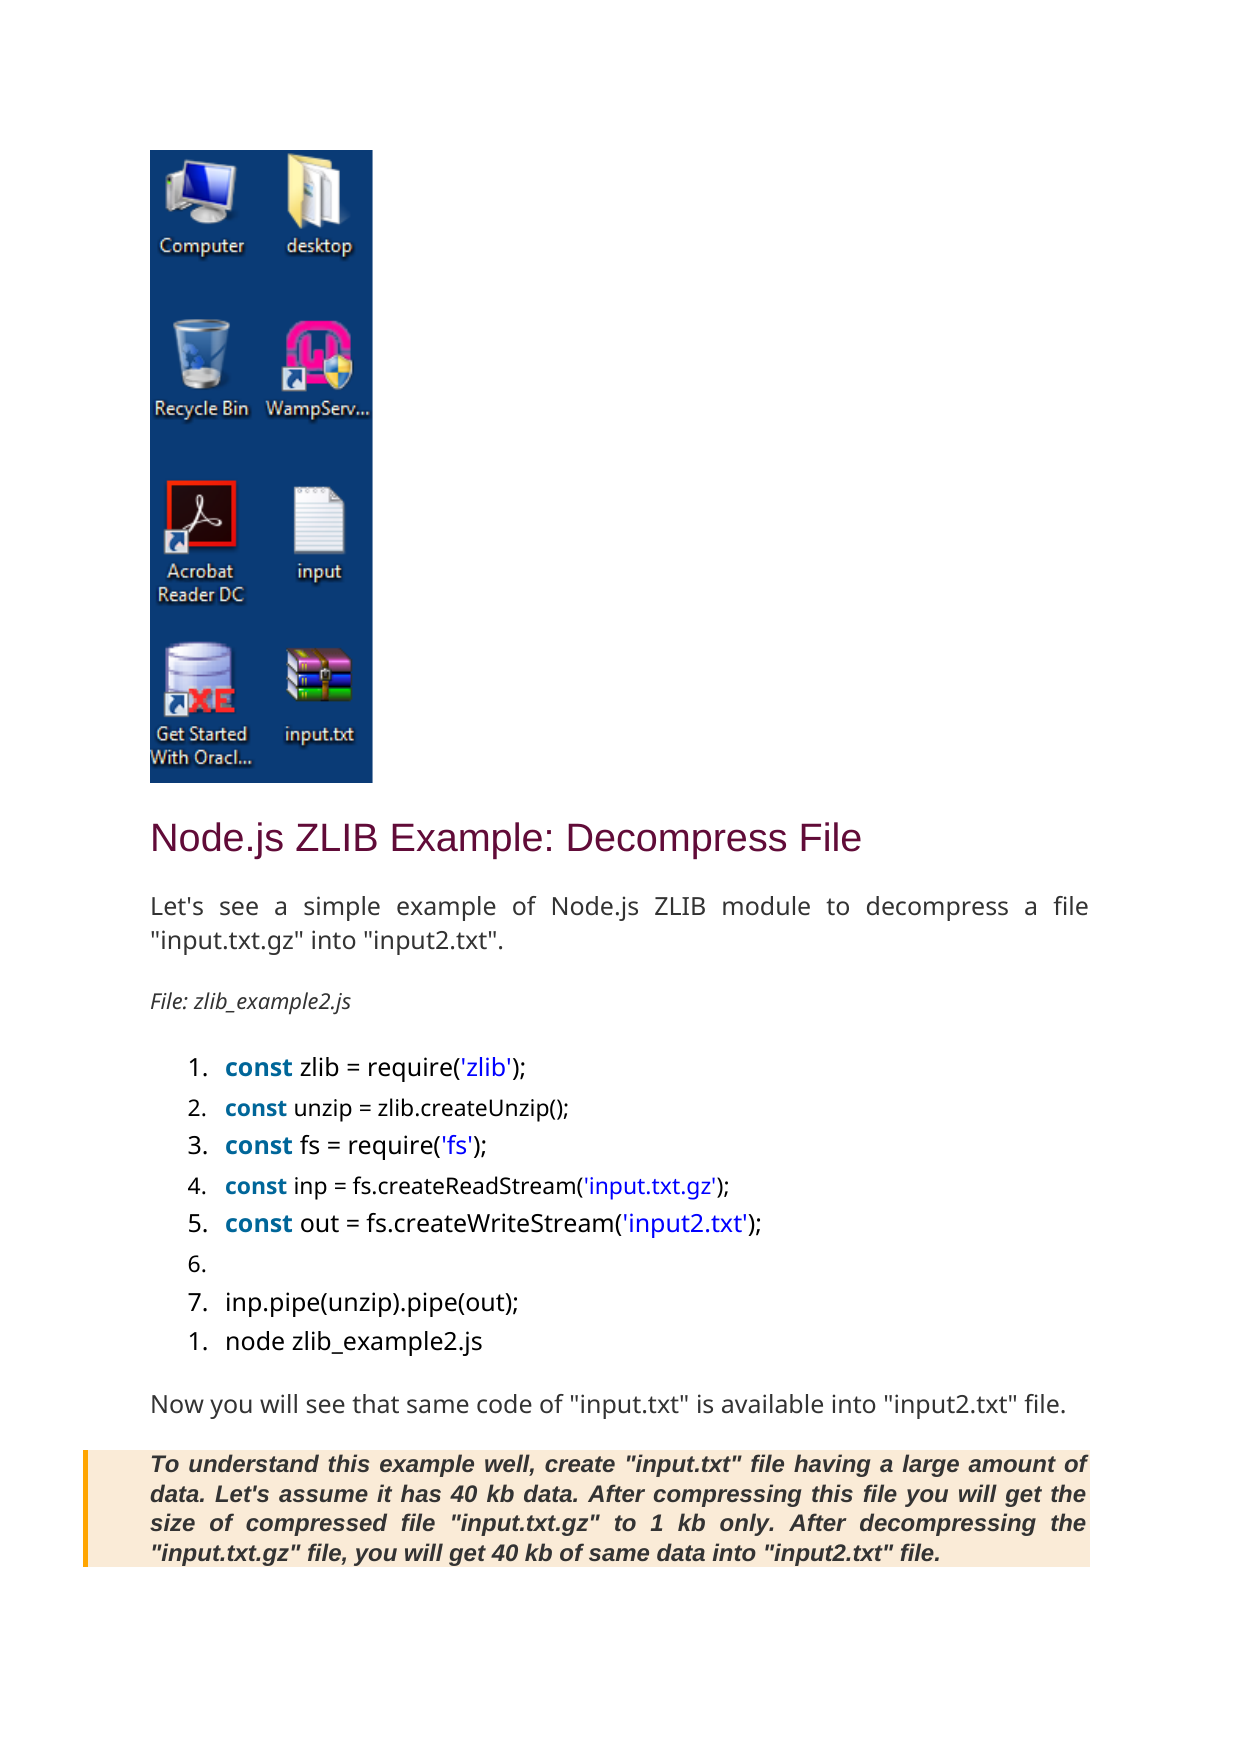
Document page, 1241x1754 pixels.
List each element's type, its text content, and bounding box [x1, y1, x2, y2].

text File: zlib_example2.js [150, 986, 1090, 1016]
list const out = fs.createWriteStream('input2.txt'); [187, 1201, 1090, 1240]
list const zlib = require('zlib'); [187, 1045, 1090, 1084]
list const inp = fs.createReadStream('input.txt.gz'); [187, 1162, 1090, 1201]
text Let's see a simple example of Node.js ZLIB module to decompress a file "input.txt.gz" into "input2.txt". [150, 889, 1090, 957]
subtitle To understand this example well, create "input.txt" file having a large amount of data. Let's assume it has 40 kb data. After compressing this file you will get the size of compressed file "input.txt.gz" to 1 kb only. After decompressing the "input.txt.gz" file, you will get 40 kb of same data into "input2.txt" file. [88, 1450, 1090, 1567]
picture [150, 150, 375, 783]
subtitle Node.js ZLIB Example: Decompress File [150, 814, 1090, 859]
list node zlib_example2.js [187, 1318, 1090, 1357]
list const fs = require('fs'); [187, 1123, 1090, 1162]
list const unzip = zlib.createUnzip(); [187, 1084, 1090, 1123]
text Now you will see that same code of "input.txt" is available into "input2.txt" file. [150, 1387, 1090, 1421]
list inp.pipe(unzip).pipe(out); [187, 1279, 1090, 1318]
